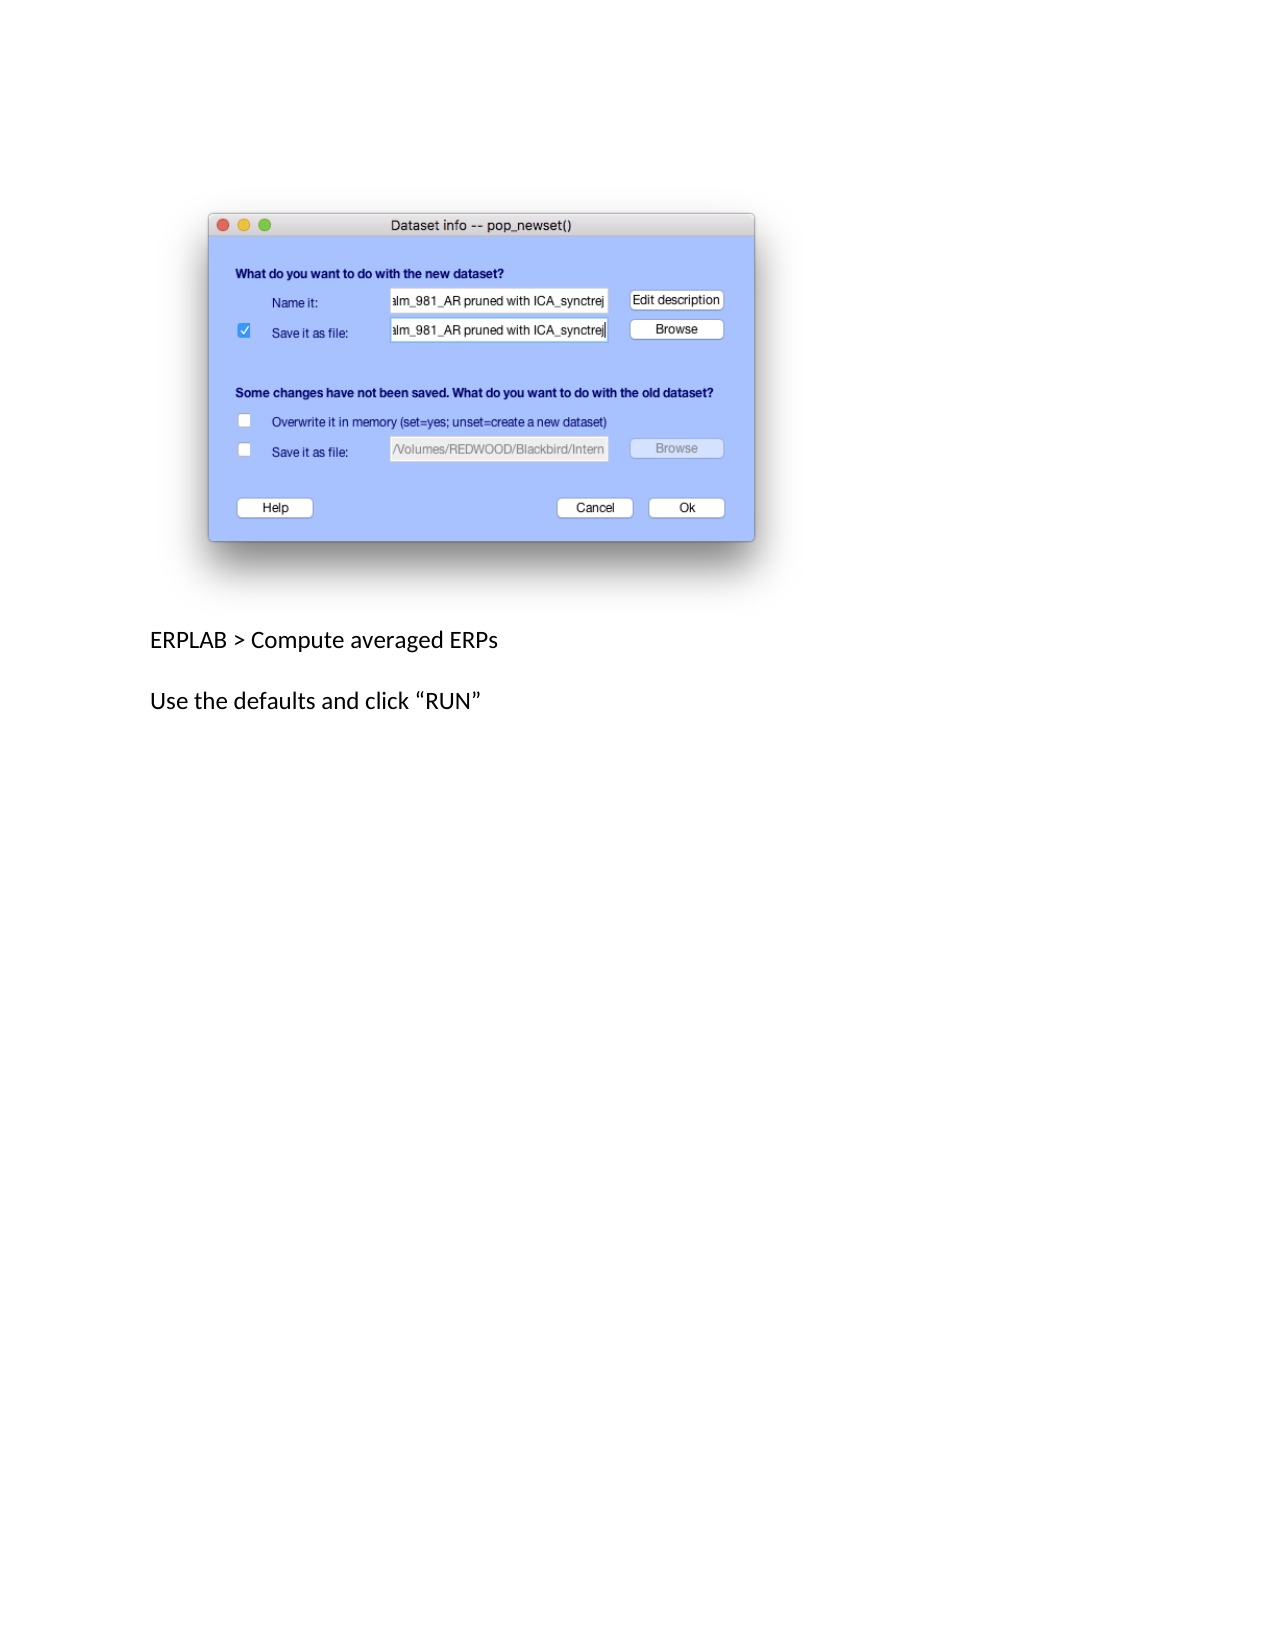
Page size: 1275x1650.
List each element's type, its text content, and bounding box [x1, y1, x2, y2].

text Use the defaults and click “RUN” [150, 685, 1125, 716]
picture [150, 180, 813, 625]
text ERPLAB > Compute averaged ERPs [150, 624, 1125, 655]
